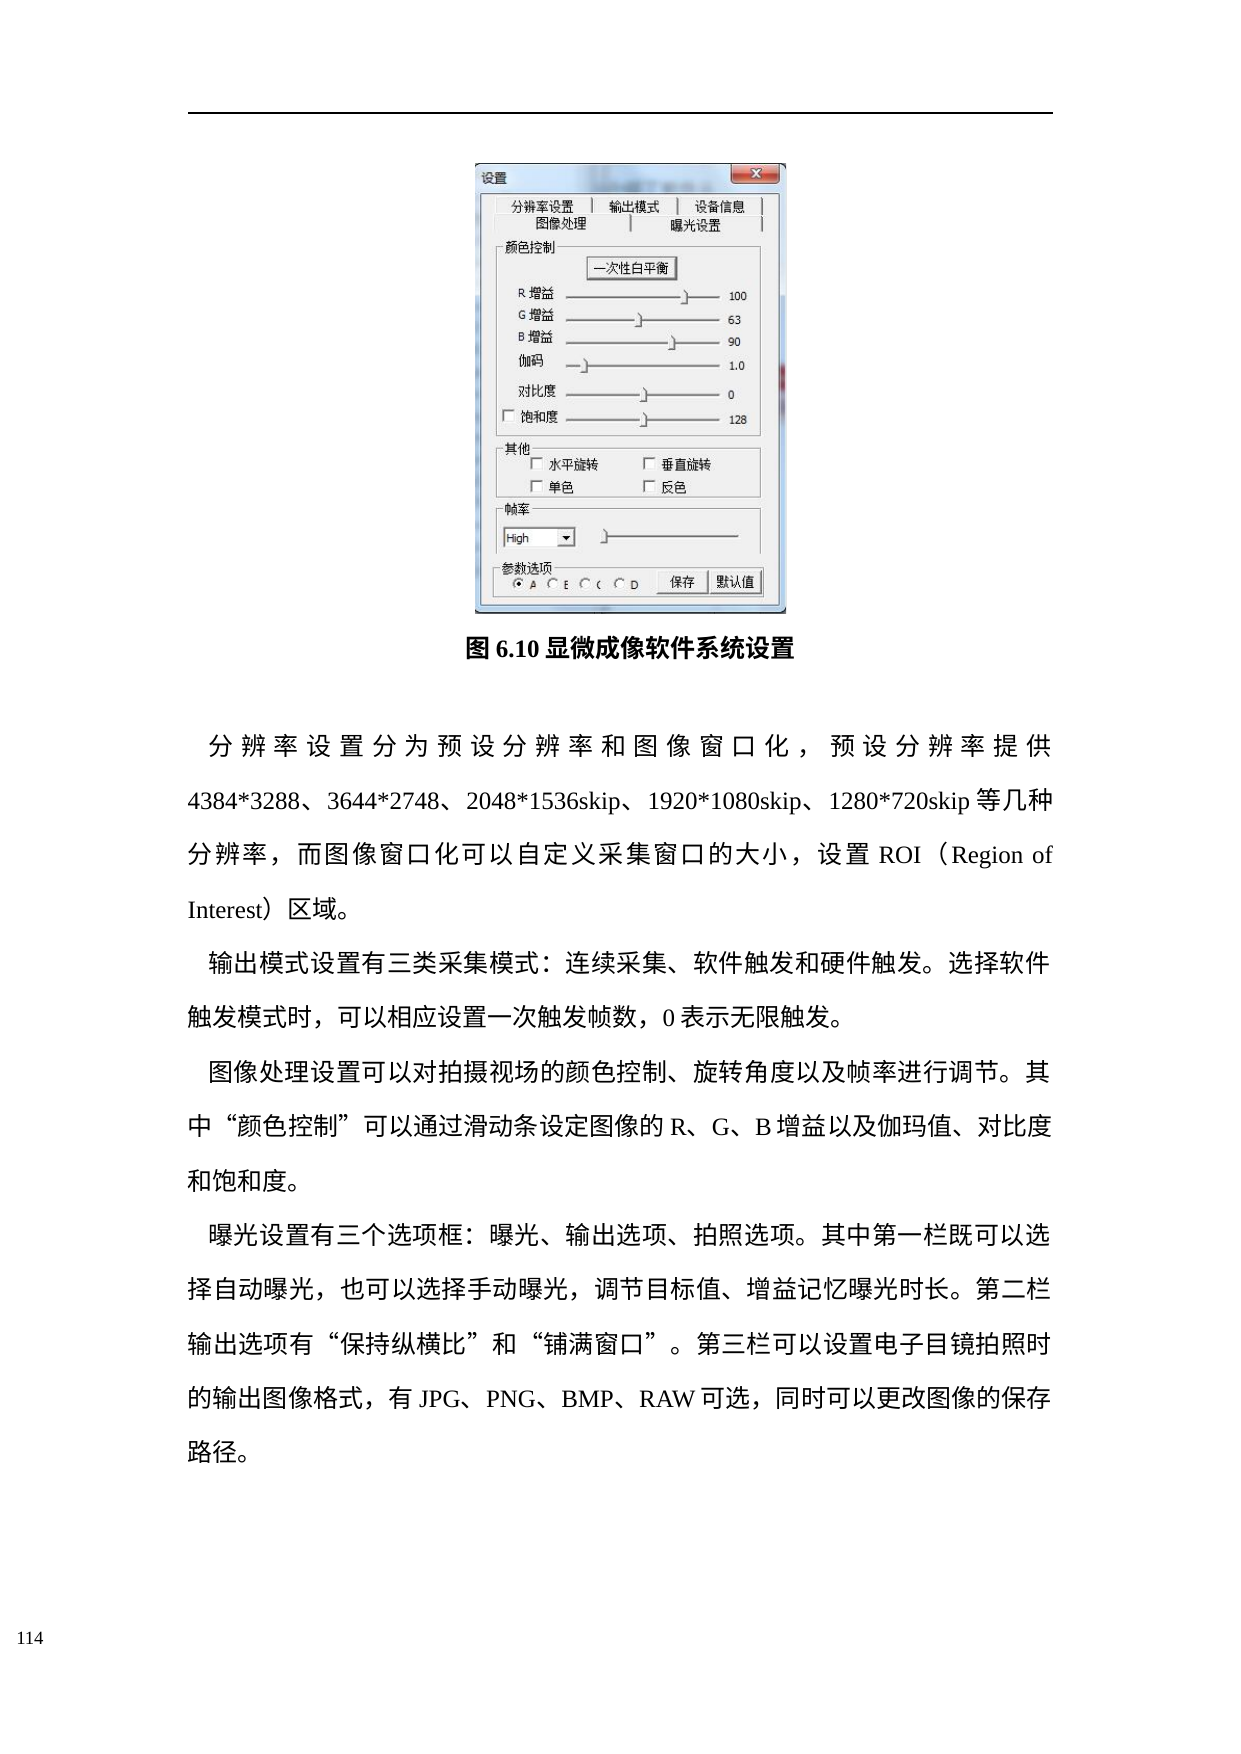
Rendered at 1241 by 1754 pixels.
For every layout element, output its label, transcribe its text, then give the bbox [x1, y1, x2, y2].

text 图6.10 显微成像软件系统设置 [187, 628, 1053, 665]
text 图像处理设置可以对拍摄视场的颜色控制、旋转角度以及帧率进行调节。其中“颜色控制”可以通过滑动条设定图像的R、G、B增益以及伽玛值、对比度和饱和度。 [187, 1052, 1053, 1197]
text 分辨率设置分为预设分辨率和图像窗口化，预设分辨率提供4384*3288、3644*2748、2048*1536skip、1920*1080skip、1280*720skip等几种分辨率，而图像窗口化可以自定义采集窗口的大小，设置ROI（Region of Interest）区域。 [187, 726, 1053, 925]
text 输出模式设置有三类采集模式：连续采集、软件触发和硬件触发。选择软件触发模式时，可以相应设置一次触发帧数，0表示无限触发。 [187, 943, 1053, 1034]
picture [475, 163, 787, 614]
text 曝光设置有三个选项框：曝光、输出选项、拍照选项。其中第一栏既可以选择自动曝光，也可以选择手动曝光，调节目标值、增益记忆曝光时长。第二栏输出选项有“保持纵横比”和“铺满窗口”。第三栏可以设置电子目镜拍照时的输出图像格式，有JPG、PNG、BMP、RAW可选，同时可以更改图像的保存路径。 [187, 1215, 1053, 1469]
